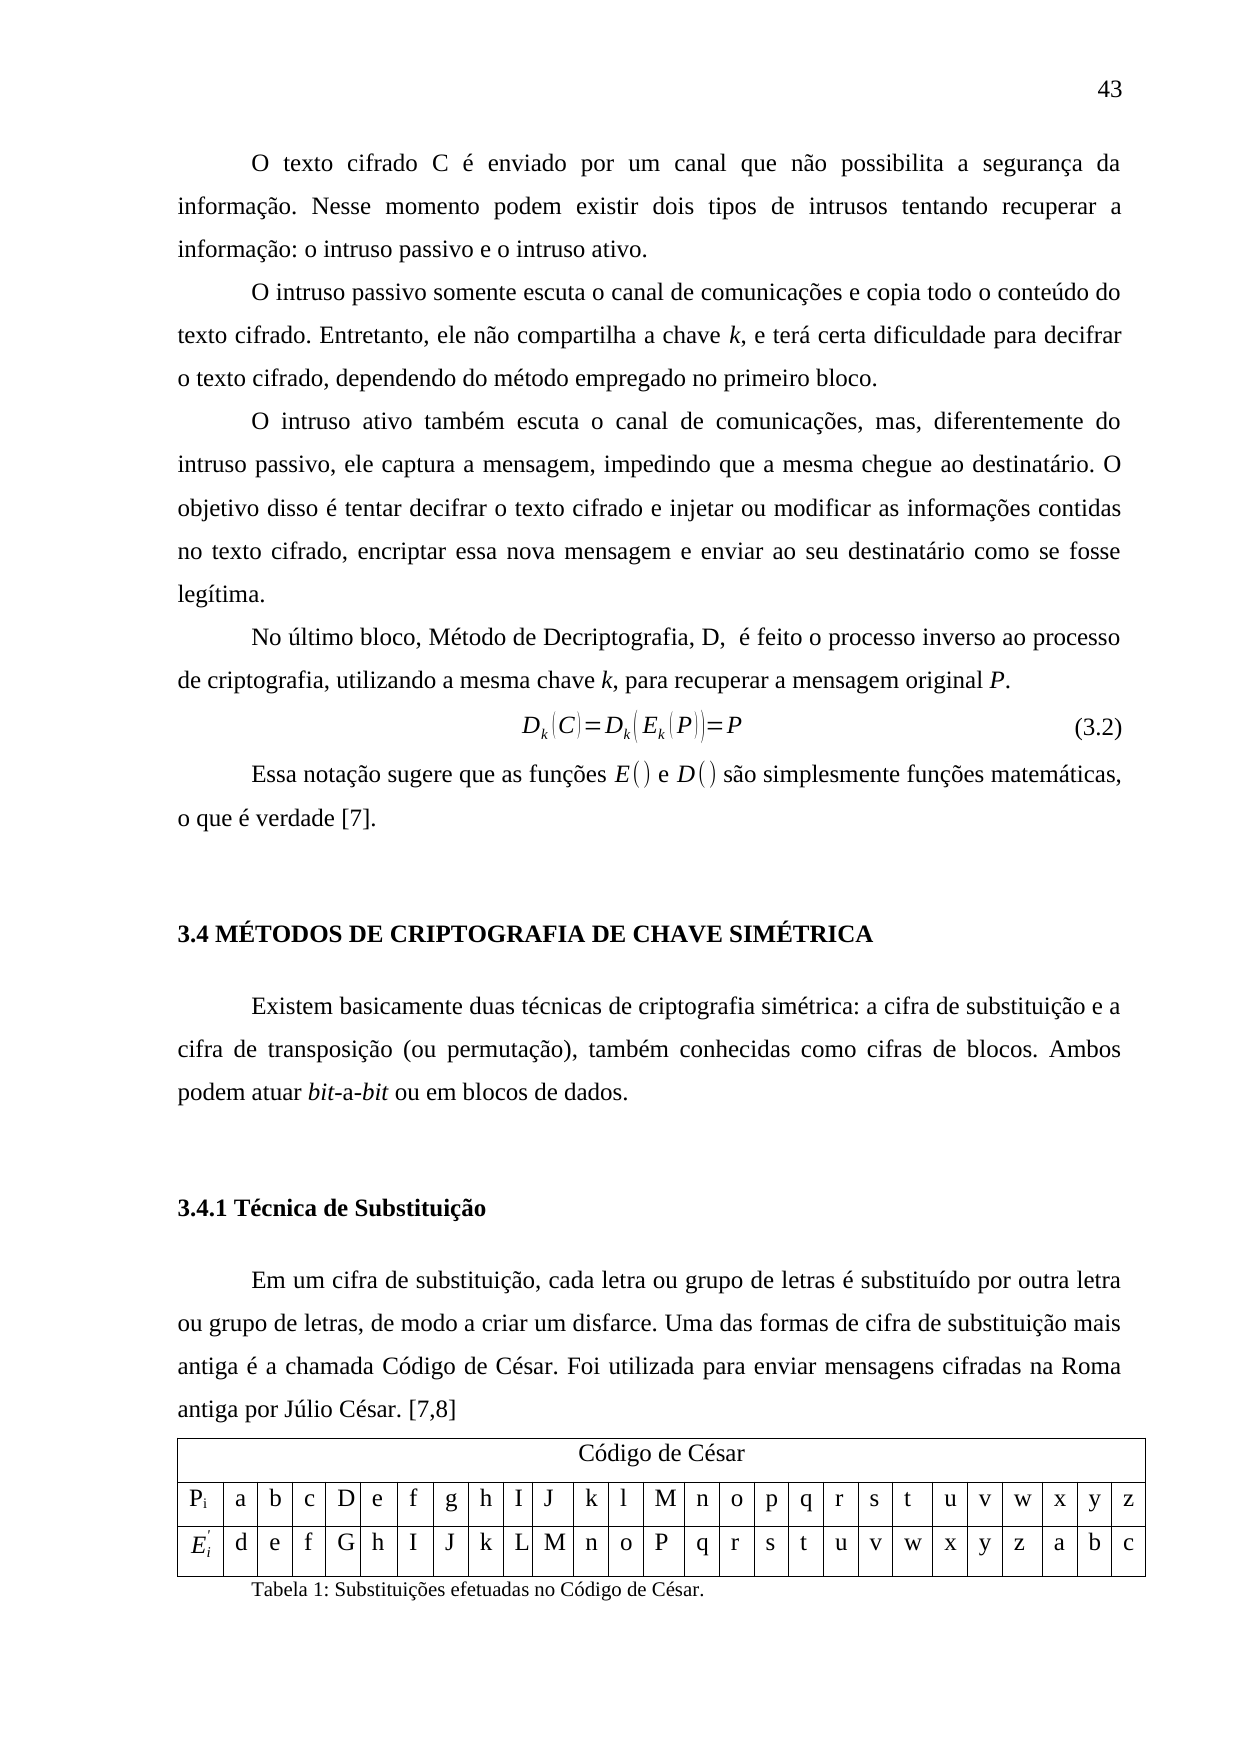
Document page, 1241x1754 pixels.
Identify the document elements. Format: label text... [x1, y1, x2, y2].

table_cell w [1003, 1483, 1042, 1526]
table_cell J [533, 1483, 573, 1526]
table_cell b [258, 1483, 292, 1526]
text Em um cifra de substituição, cada letra ou grupo de letras é substituído por outra letra ou grupo de letras, de modo a criar um disfarce. Uma das formas de cifra de substituição mais antiga é a chamada Código de César. Foi utilizada para enviar mensagens cifradas na Roma antiga por Júlio César. [177, 1265, 1122, 1423]
table_cell M [644, 1483, 684, 1526]
table_cell o [609, 1527, 643, 1576]
table_cell p [755, 1483, 788, 1526]
text (3.2) [177, 708, 1122, 744]
table_cell a [1043, 1527, 1077, 1576]
table_cell e [258, 1527, 292, 1576]
table_cell P [644, 1527, 684, 1576]
table_cell n [685, 1483, 719, 1526]
table_cell q [685, 1527, 719, 1576]
table_cell l [609, 1483, 643, 1526]
table_cell c [293, 1483, 325, 1526]
table_cell y [1078, 1483, 1111, 1526]
table_cell v [859, 1527, 892, 1576]
table_cell I [398, 1527, 433, 1576]
table_cell s [859, 1483, 892, 1526]
text O texto cifrado C é enviado por um canal que não possibilita a segurança da informação. Nesse momento podem existir dois tipos de intrusos tentando recuperar a informação: o intruso passivo e o intruso ativo. [177, 148, 1122, 263]
table_cell D [326, 1483, 360, 1526]
text Existem basicamente duas técnicas de criptografia simétrica: a cifra de substituição e a cifra de transposição (ou permutação), também conhecidas como cifras de blocos. Ambos podem atuar bit-a-bit ou em blocos de dados. [177, 991, 1122, 1106]
table_cell w [893, 1527, 932, 1576]
text O intruso ativo também escuta o canal de comunicações, mas, diferentemente do intruso passivo, ele captura a mensagem, impedindo que a mesma chegue ao destinatário. O objetivo disso é tentar decifrar o texto cifrado e injetar ou modificar as informações contidas no texto cifrado, encriptar essa nova mensagem e enviar ao seu destinatário como se fosse legítima. [177, 406, 1122, 608]
table_cell J [434, 1527, 468, 1576]
table_cell x [1043, 1483, 1077, 1526]
table_cell t [789, 1527, 823, 1576]
table_cell q [789, 1483, 823, 1526]
table_cell a [224, 1483, 257, 1526]
table_cell Pi [178, 1483, 223, 1526]
table_cell f [398, 1483, 433, 1526]
table_cell z [1003, 1527, 1042, 1576]
text Essa notação sugere que as funções e são simplesmente funções matemáticas, o que é verdade . [177, 759, 1122, 832]
table_cell o [720, 1483, 754, 1526]
table_cell u [933, 1483, 967, 1526]
table_cell e [361, 1483, 397, 1526]
text No último bloco, Método de Decriptografia, D, é feito o processo inverso ao processo de criptografia, utilizando a mesma chave k, para recuperar a mensagem original P. [177, 622, 1122, 694]
table_cell M [533, 1527, 573, 1576]
table_cell d [224, 1527, 257, 1576]
table_cell z [1112, 1483, 1145, 1526]
table_header Código de César [178, 1439, 1145, 1482]
table_cell I [504, 1483, 532, 1526]
table_cell f [293, 1527, 325, 1576]
table_cell r [824, 1483, 858, 1526]
table_cell h [469, 1483, 503, 1526]
table_cell h [361, 1527, 397, 1576]
table_cell L [504, 1527, 532, 1576]
table_cell n [574, 1527, 608, 1576]
table_cell u [824, 1527, 858, 1576]
table_cell G [326, 1527, 360, 1576]
table_cell r [720, 1527, 754, 1576]
table_cell c [1112, 1527, 1145, 1576]
text O intruso passivo somente escuta o canal de comunicações e copia todo o conteúdo do texto cifrado. Entretanto, ele não compartilha a chave k, e terá certa dificuldade para decifrar o texto cifrado, dependendo do método empregado no primeiro bloco. [177, 277, 1122, 392]
table_cell t [893, 1483, 932, 1526]
table_cell [178, 1527, 223, 1576]
table_cell g [434, 1483, 468, 1526]
table_cell s [755, 1527, 788, 1576]
table_cell k [469, 1527, 503, 1576]
subtitle 3.4 MÉTODOS DE CRIPTOGRAFIA DE CHAVE SIMÉTRICA [177, 919, 1122, 947]
table_cell v [968, 1483, 1002, 1526]
table_cell k [574, 1483, 608, 1526]
subtitle 3.4.1 Técnica de Substituição [177, 1193, 1122, 1221]
table_cell x [933, 1527, 967, 1576]
table_cell b [1078, 1527, 1111, 1576]
table_cell y [968, 1527, 1002, 1576]
